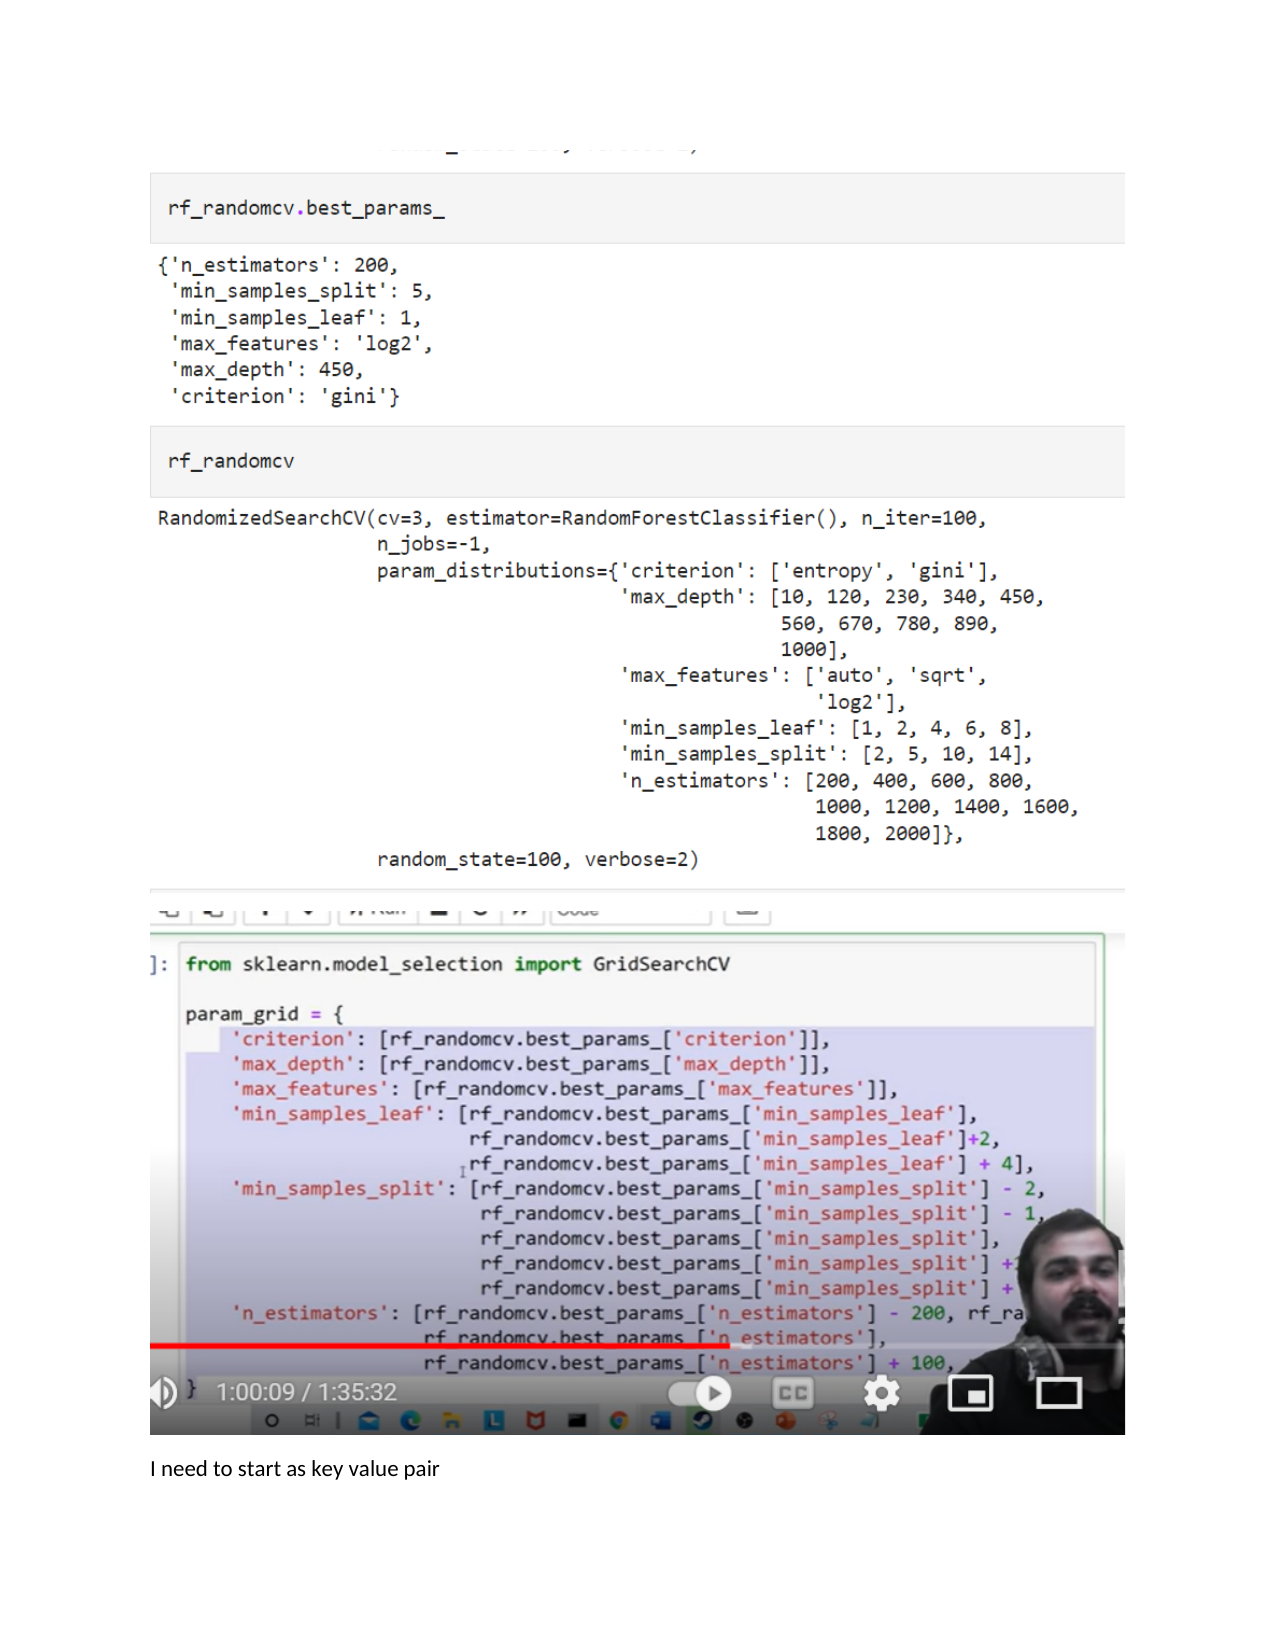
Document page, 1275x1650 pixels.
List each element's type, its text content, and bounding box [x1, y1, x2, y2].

text I need to start as key value pair [150, 1454, 1125, 1482]
picture [150, 150, 1125, 893]
picture [150, 911, 1125, 1435]
